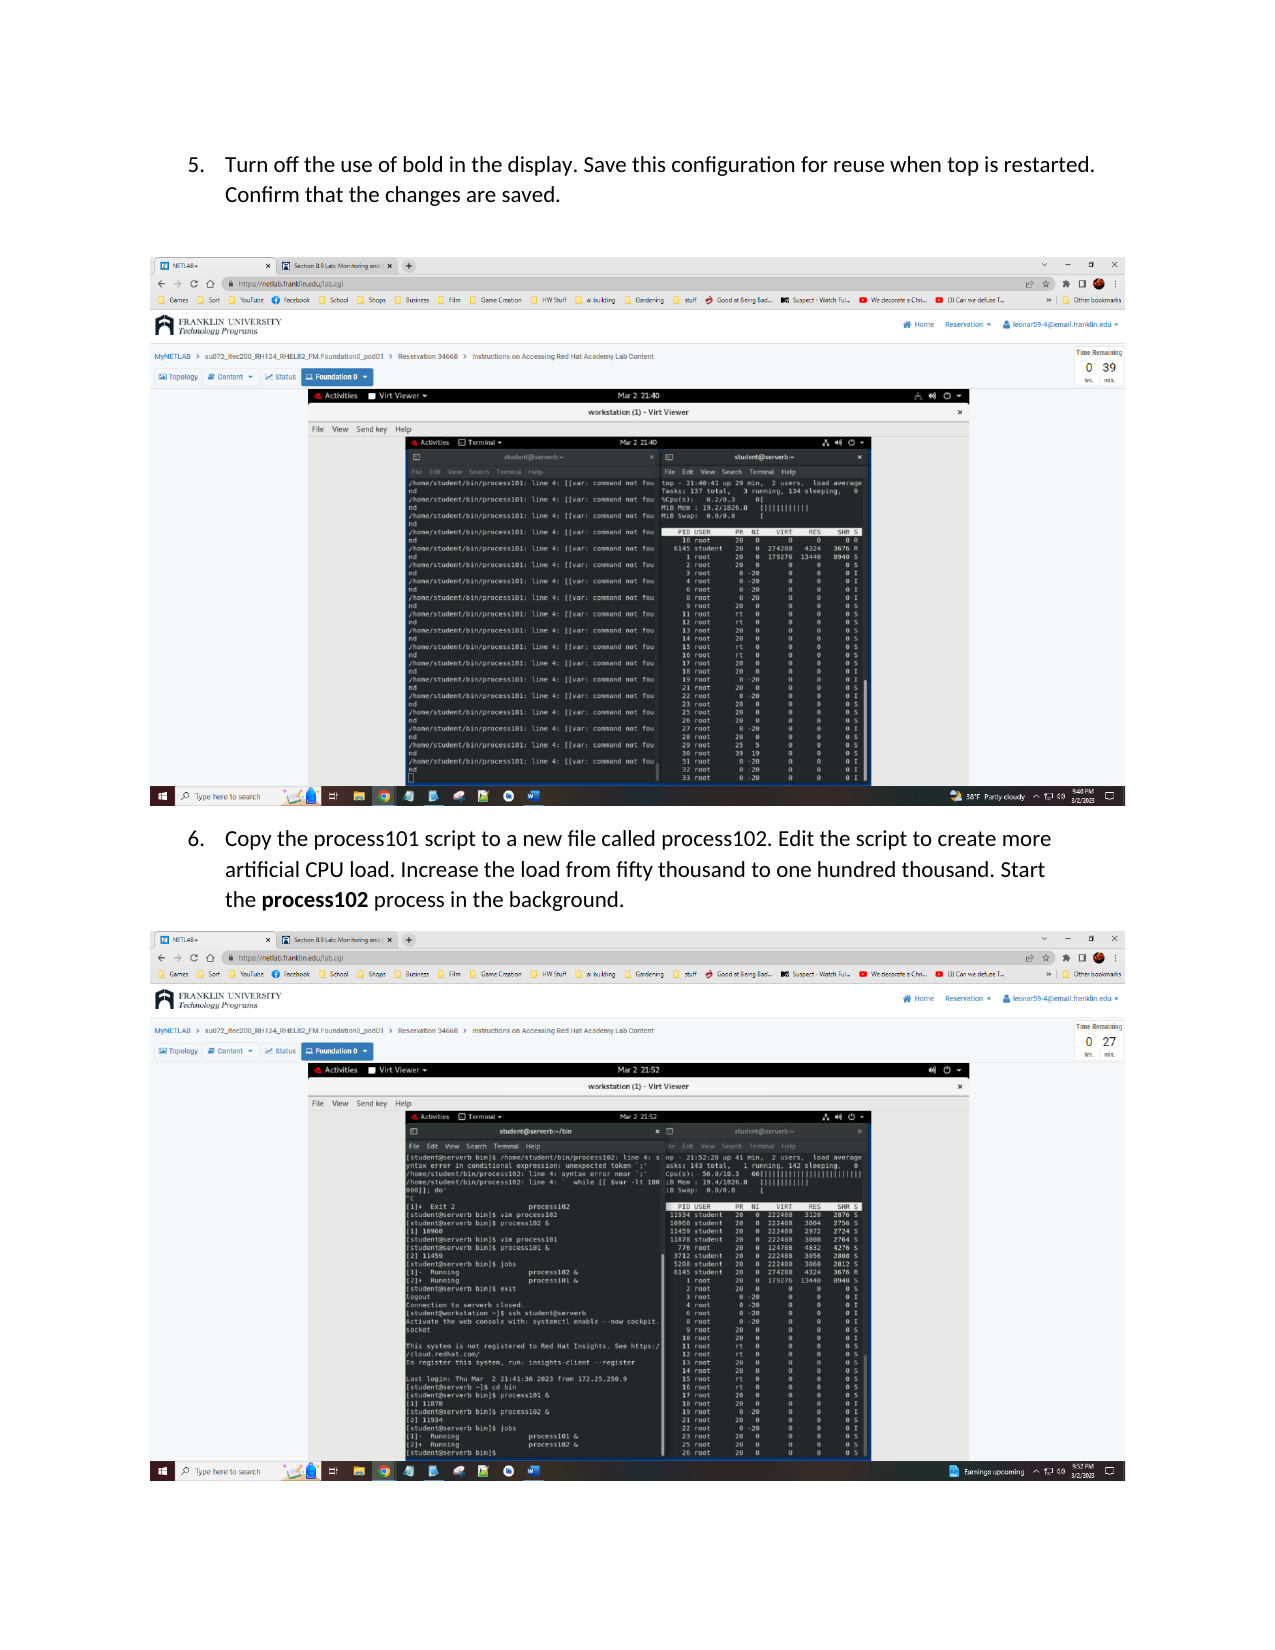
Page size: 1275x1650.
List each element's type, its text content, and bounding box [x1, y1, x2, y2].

list Copy the process101 script to a new file called process102. Edit the script to create more artificial CPU load. Increase the load from fifty thousand to one hundred thousand. Start the process102 process in the background. [187, 824, 1125, 913]
picture [150, 931, 1125, 1481]
list Turn off the use of bold in the display. Save this configuration for reuse when top is restarted. Confirm that the changes are saved. [187, 150, 1125, 208]
picture [150, 257, 1125, 806]
